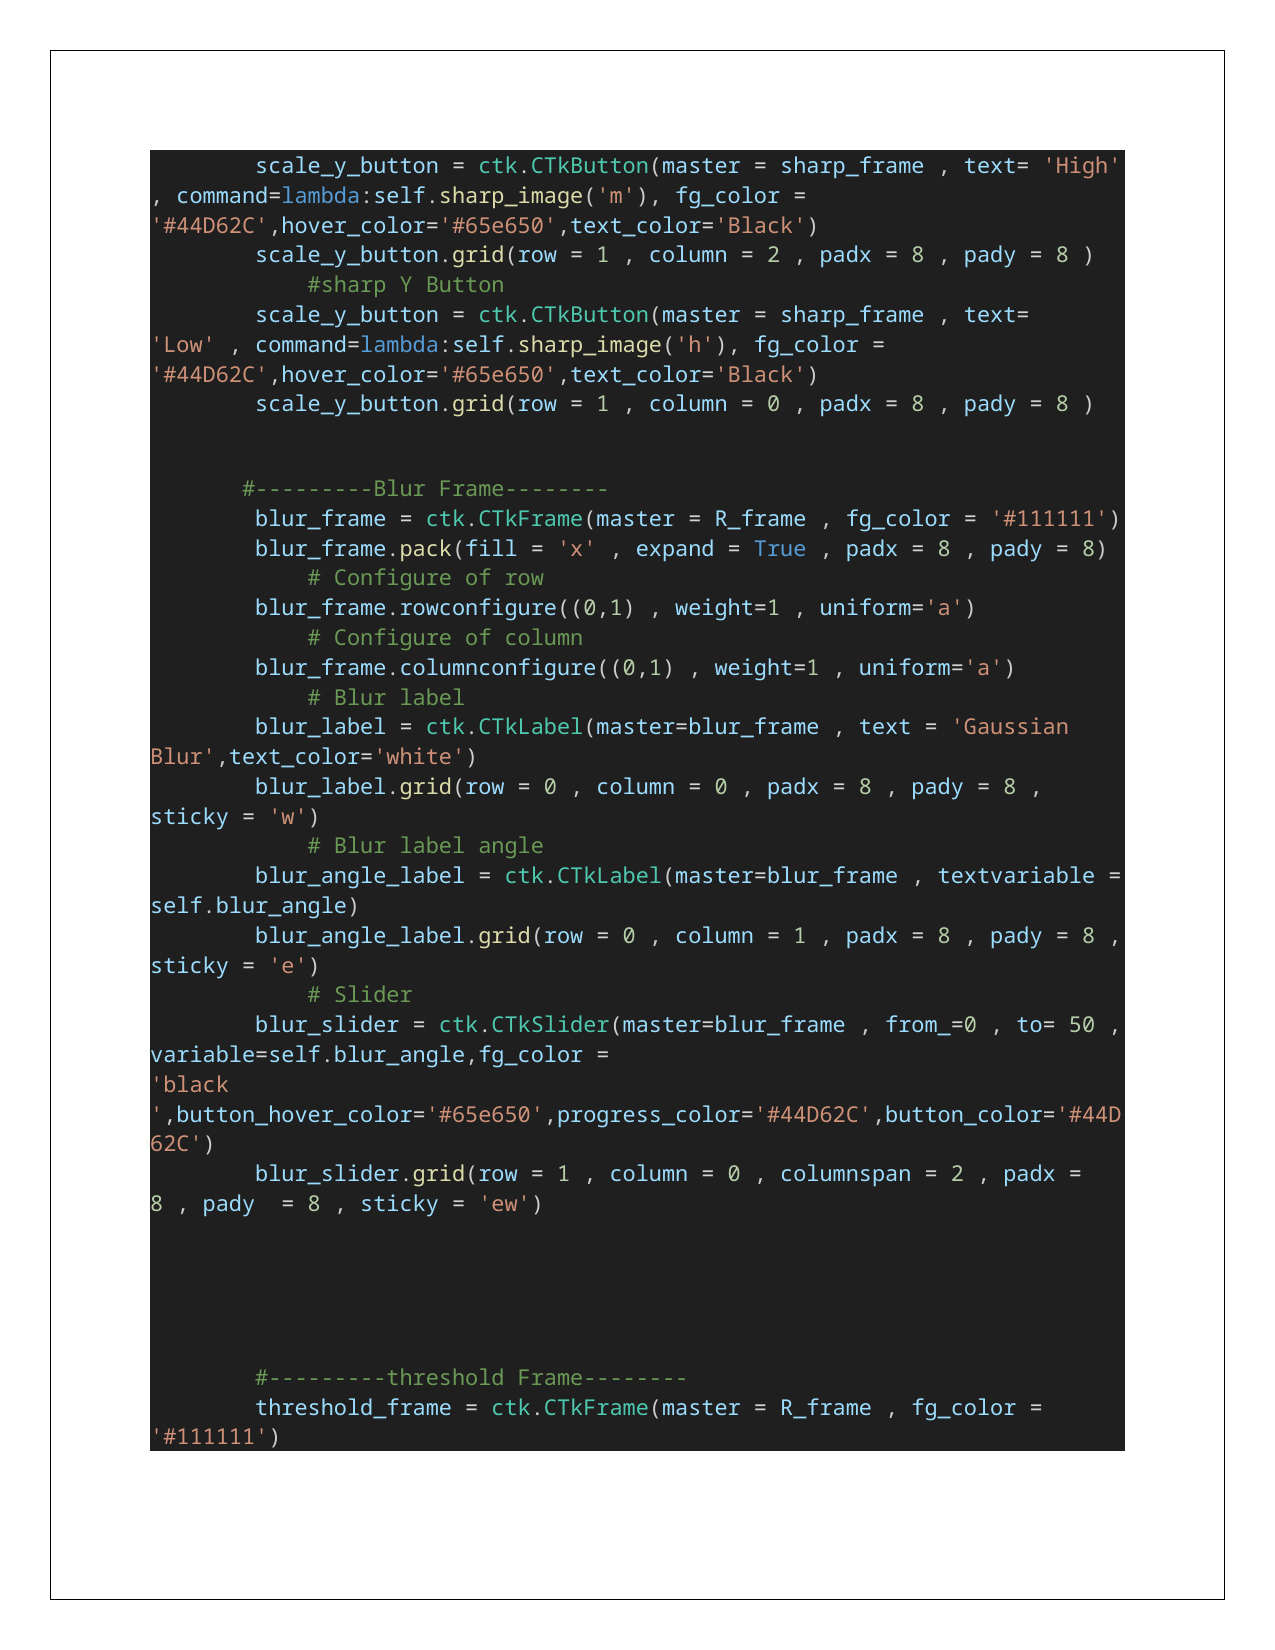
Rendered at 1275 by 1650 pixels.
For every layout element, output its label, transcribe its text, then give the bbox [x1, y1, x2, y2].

text blur_label.grid(row = 0 , column = 0 , padx = 8 , pady = 8 , sticky = 'w') [150, 771, 1125, 830]
text # Blur label angle [150, 830, 1125, 860]
text blur_slider = ctk.CTkSlider(master=blur_frame , from_=0 , to= 50 , variable=self.blur_angle,fg_color = 'black',button_hover_color='#65e650',progress_color='#44D62C',button_color='#44D62C') [150, 1009, 1125, 1158]
text #---------Blur Frame-------- [150, 473, 1125, 503]
text # Blur label [150, 681, 1125, 711]
text threshold_frame = ctk.CTkFrame(master = R_frame , fg_color = '#111111') [150, 1392, 1125, 1451]
text scale_y_button.grid(row = 1 , column = 0 , padx = 8 , pady = 8 ) [150, 388, 1125, 418]
text #sharp Y Button [150, 269, 1125, 299]
text blur_frame.rowconfigure((0,1) , weight=1 , uniform='a') [150, 592, 1125, 622]
text blur_frame.pack(fill = 'x' , expand = True , padx = 8 , pady = 8) [150, 532, 1125, 562]
text blur_slider.grid(row = 1 , column = 0 , columnspan = 2 , padx = 8 , pady = 8 , sticky = 'ew') [150, 1158, 1125, 1218]
text #---------threshold Frame-------- [150, 1362, 1125, 1392]
text # Configure of column [150, 622, 1125, 652]
text blur_angle_label = ctk.CTkLabel(master=blur_frame , textvariable = self.blur_angle) [150, 860, 1125, 920]
text scale_y_button.grid(row = 1 , column = 2 , padx = 8 , pady = 8 ) [150, 239, 1125, 269]
text blur_label = ctk.CTkLabel(master=blur_frame , text = 'Gaussian Blur',text_color='white') [150, 711, 1125, 771]
text scale_y_button = ctk.CTkButton(master = sharp_frame , text= 'High' , command=lambda:self.sharp_image('m'), fg_color = '#44D62C',hover_color='#65e650',text_color='Black') [150, 150, 1125, 239]
text blur_frame = ctk.CTkFrame(master = R_frame , fg_color = '#111111') [150, 503, 1125, 532]
text # Slider [150, 979, 1125, 1009]
text blur_angle_label.grid(row = 0 , column = 1 , padx = 8 , pady = 8 , sticky = 'e') [150, 920, 1125, 979]
text scale_y_button = ctk.CTkButton(master = sharp_frame , text= 'Low' , command=lambda:self.sharp_image('h'), fg_color = '#44D62C',hover_color='#65e650',text_color='Black') [150, 299, 1125, 388]
text # Configure of row [150, 562, 1125, 592]
text blur_frame.columnconfigure((0,1) , weight=1 , uniform='a') [150, 652, 1125, 681]
